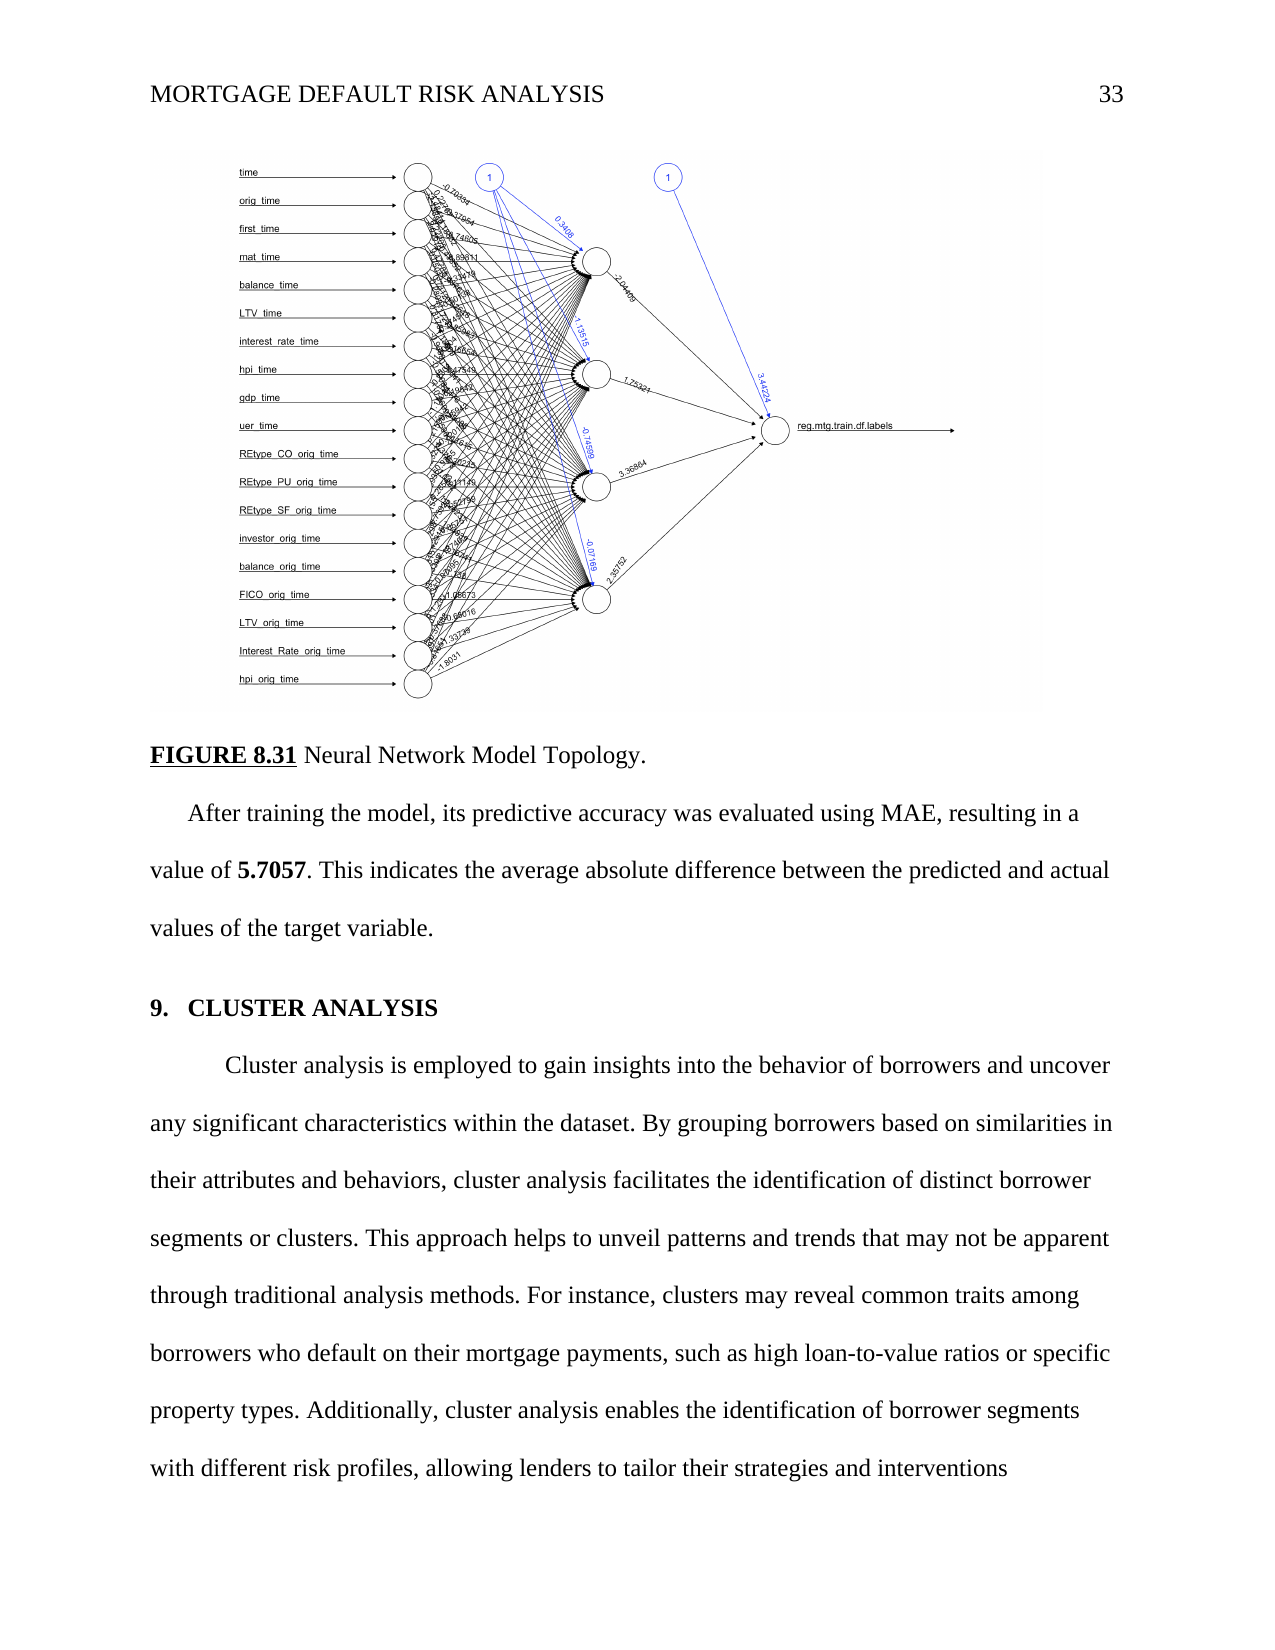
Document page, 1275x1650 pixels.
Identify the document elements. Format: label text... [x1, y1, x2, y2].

picture [150, 150, 1043, 712]
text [150, 1051, 1125, 1482]
list CLUSTER ANALYSIS [150, 993, 1125, 1022]
text After training the model, its predictive accuracy was evaluated using MAE, resulting in a value of 5.7057. This indicates the average absolute difference between the predicted and actual values of the target variable. [150, 798, 1125, 942]
